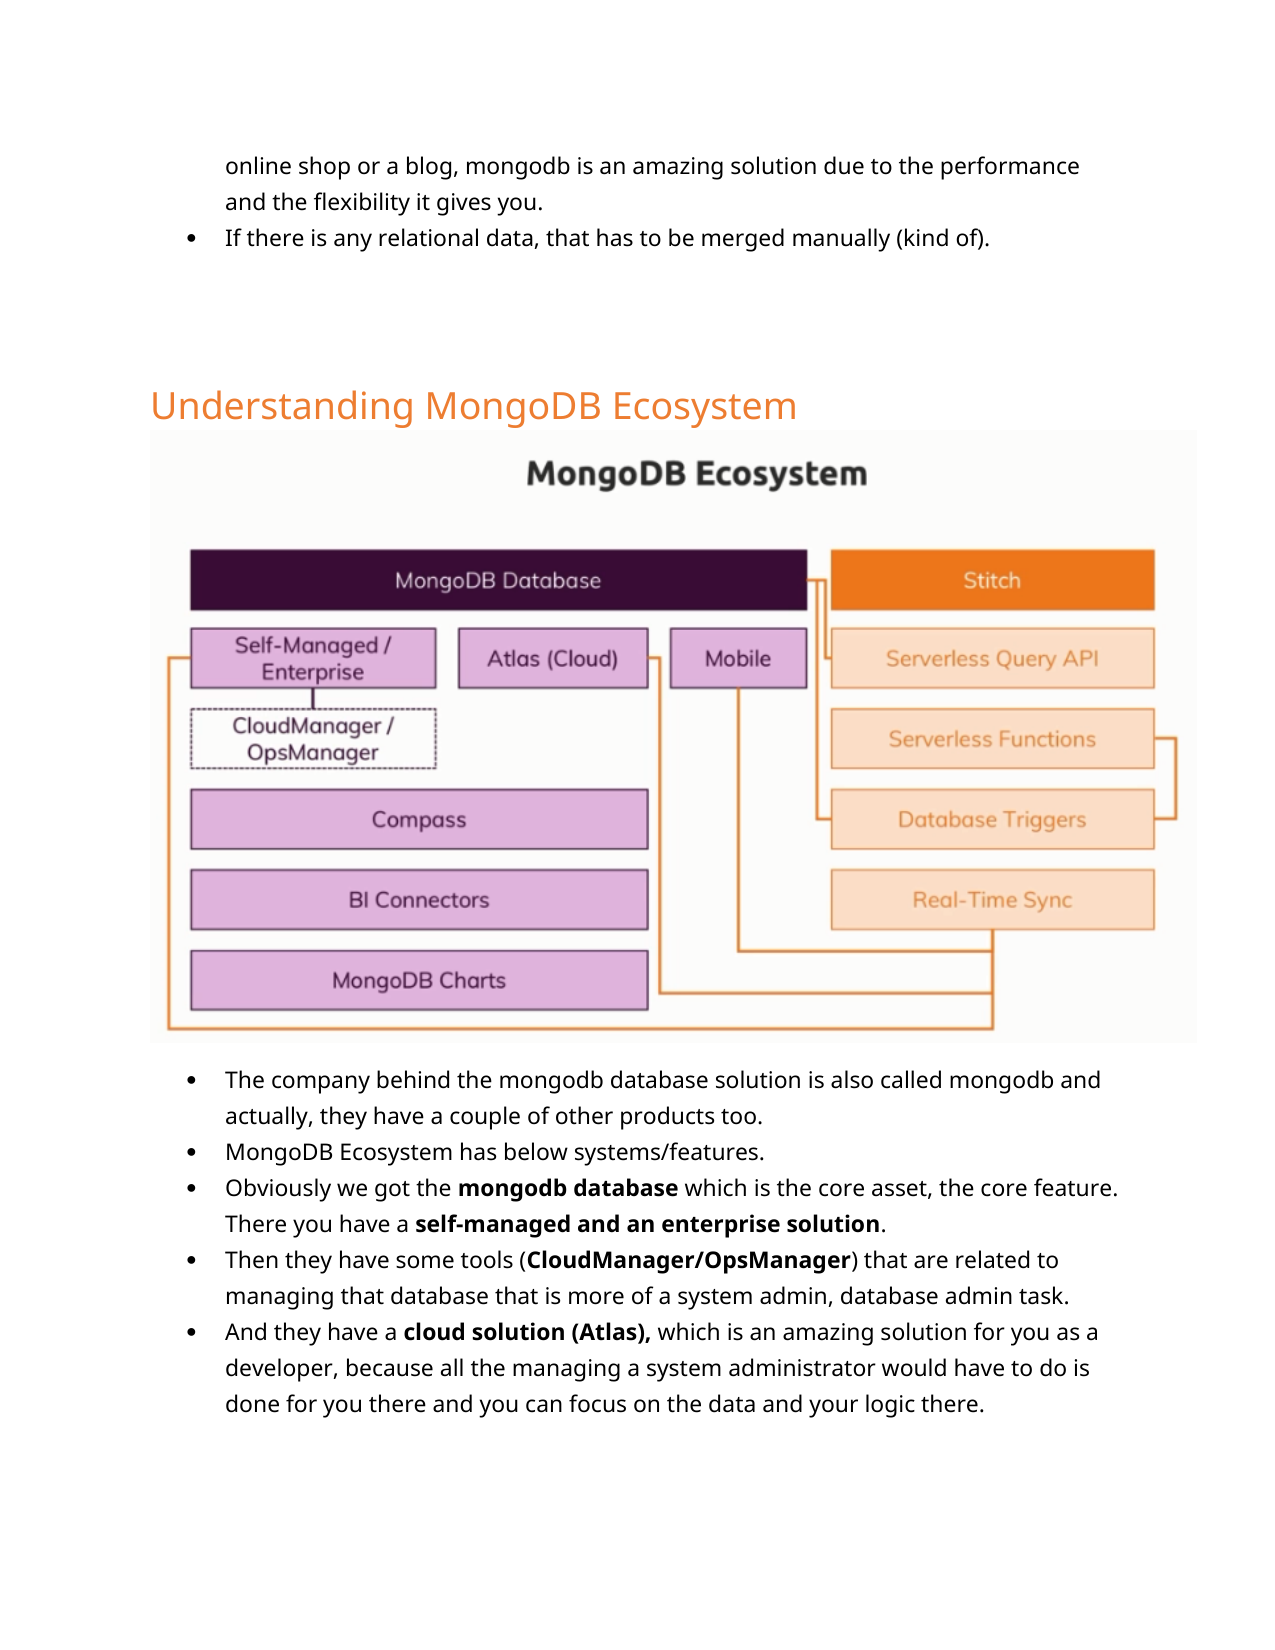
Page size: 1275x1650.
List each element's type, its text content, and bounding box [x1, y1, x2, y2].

list The company behind the mongodb database solution is also called mongodb and actually, they have a couple of other products too. [187, 1064, 1125, 1131]
list And they have a cloud solution (Atlas), which is an amazing solution for you as a developer, because all the managing a system administrator would have to do is done for you there and you can focus on the data and your logic there. [187, 1316, 1125, 1419]
list Then they have some tools (CloudManager/OpsManager) that are related to managing that database that is more of a system admin, database admin task. [187, 1244, 1125, 1311]
list MongoDB Ecosystem has below systems/features. [187, 1136, 1125, 1167]
subtitle Understanding MongoDB Ecosystem [150, 380, 1125, 430]
list Obviously we got the mongodb database which is the core asset, the core feature. [187, 1172, 1125, 1203]
list If there is any relational data, that has to be merged manually (kind of). [187, 222, 1125, 253]
picture [150, 430, 1197, 1043]
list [187, 150, 1125, 217]
list There you have a self-managed and an enterprise solution. [225, 1208, 1125, 1239]
